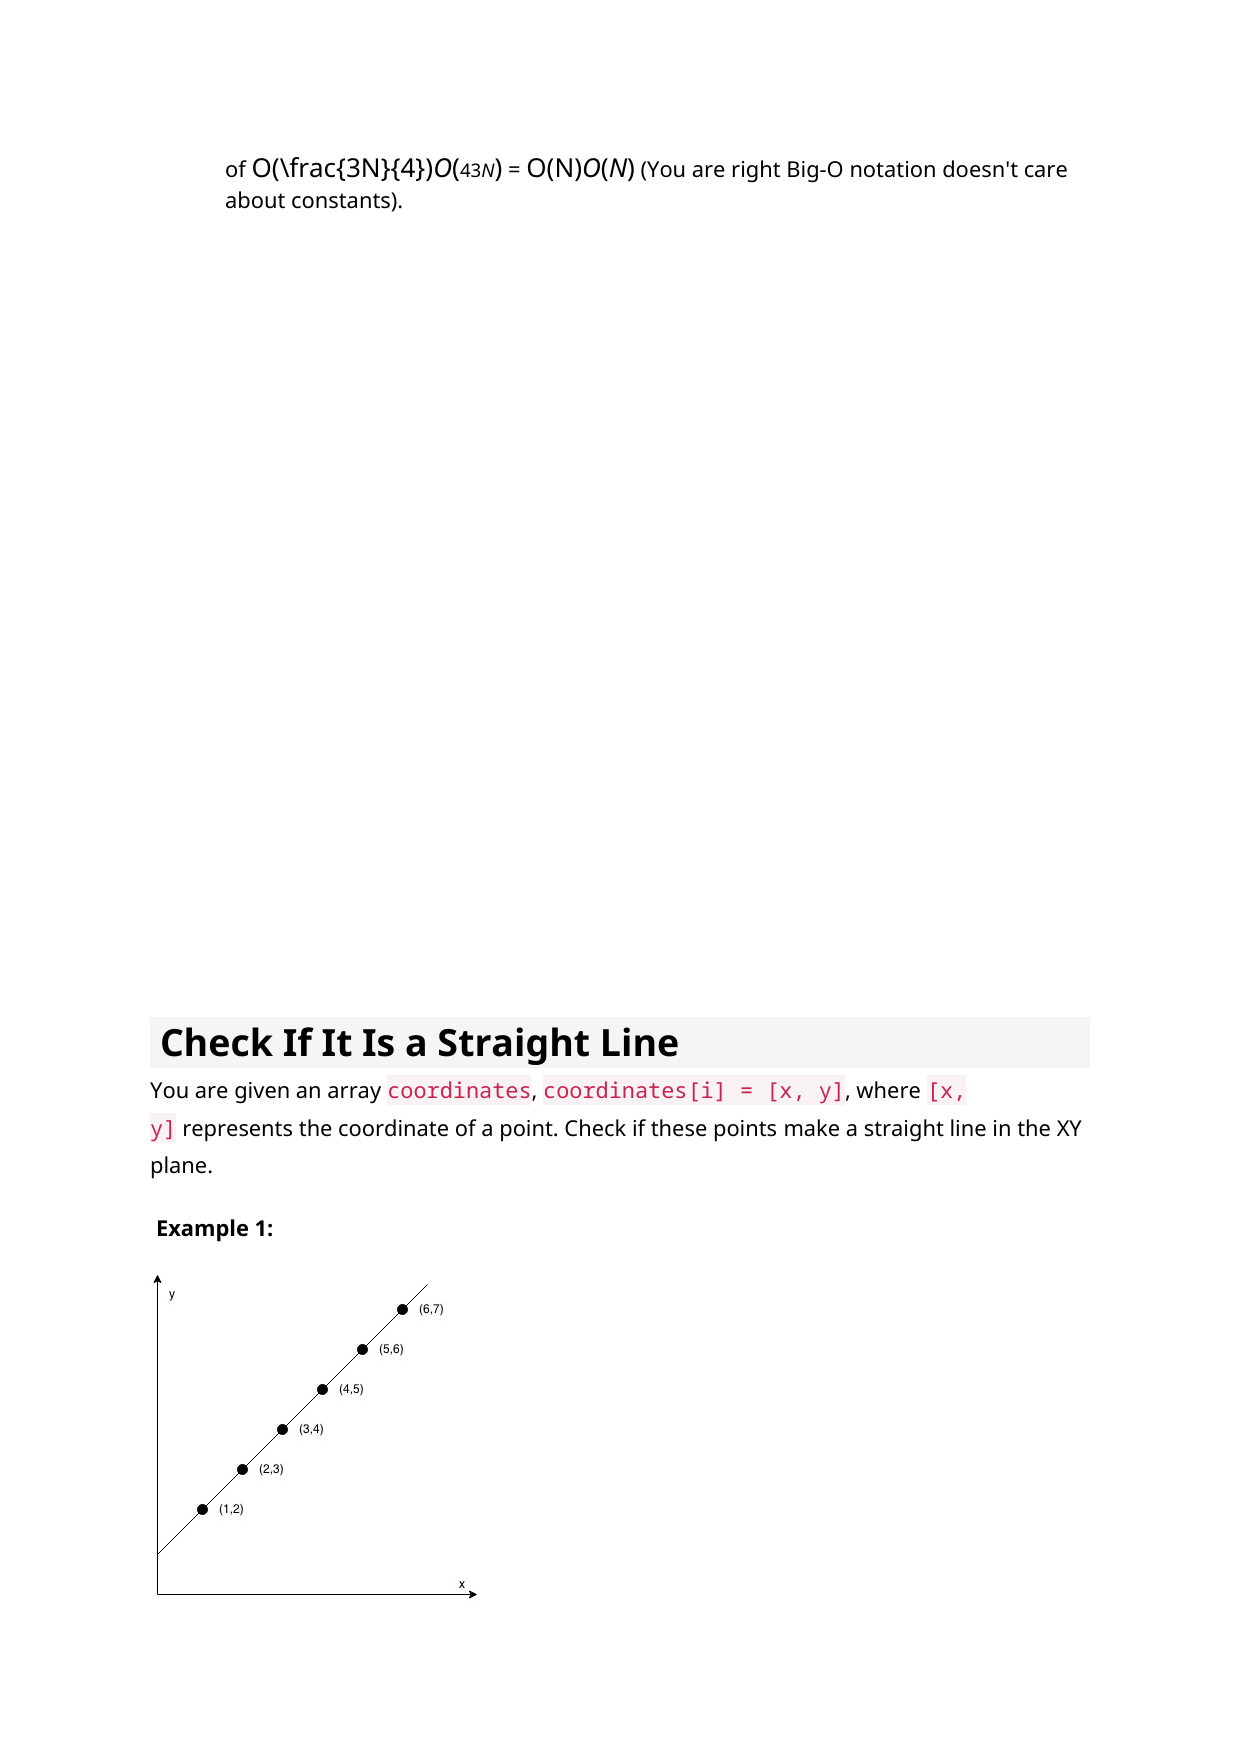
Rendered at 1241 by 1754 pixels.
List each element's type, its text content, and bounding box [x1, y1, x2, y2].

text You are given an array coordinates, coordinates[i] = [x, y], where [x, y] represents the coordinate of a point. Check if these points make a straight line in the XY plane. [150, 1068, 1090, 1180]
picture [150, 1267, 485, 1603]
text Example 1: [150, 1205, 1090, 1243]
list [187, 150, 1090, 215]
text Check If It Is a Straight Line [150, 1017, 1090, 1068]
